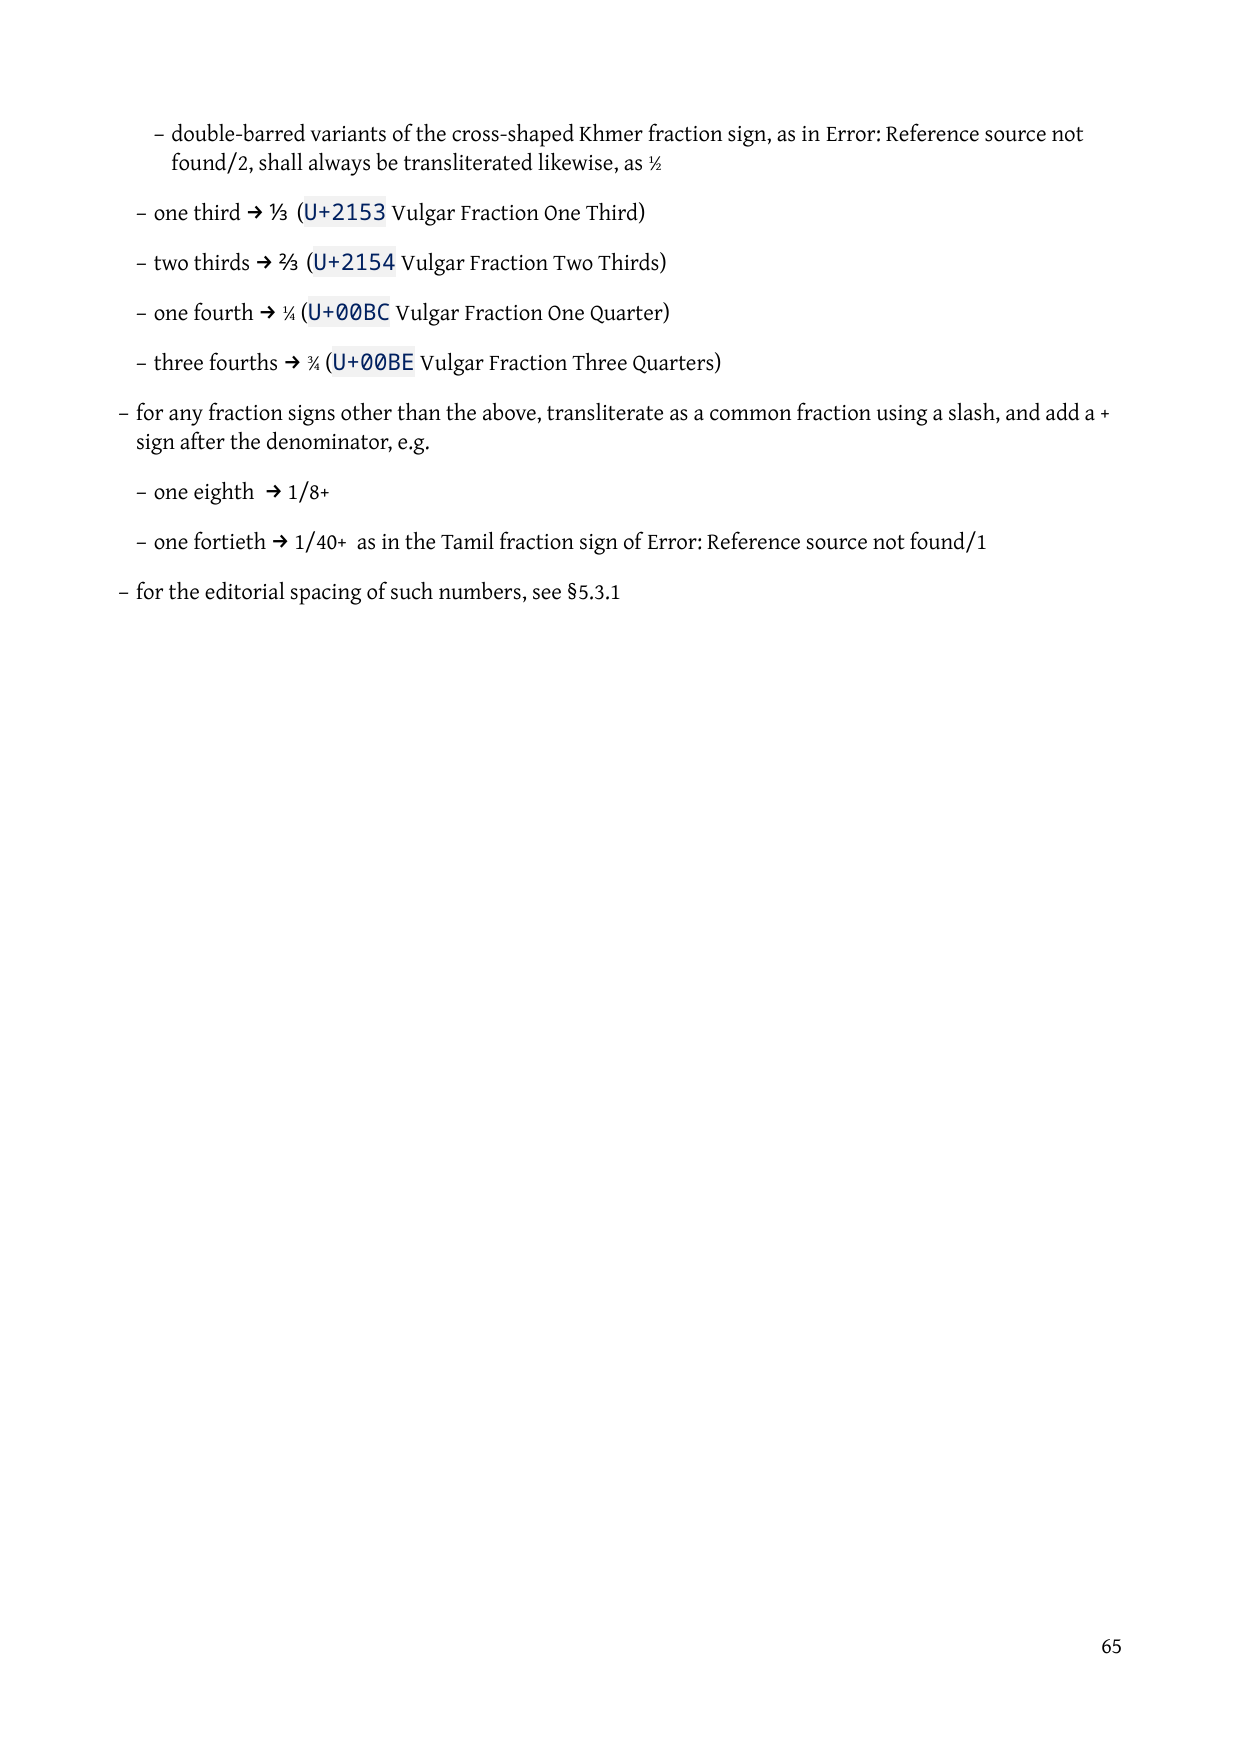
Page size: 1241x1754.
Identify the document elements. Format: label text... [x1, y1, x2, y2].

list one third → ⅓ (U+2153 Vulgar Fraction One Third) [386, 197, 1122, 226]
list two thirds → ⅔ (U+2154 Vulgar Fraction Two Thirds) [396, 247, 1122, 276]
list one eighth → 1/8+ [136, 476, 1122, 506]
list one fortieth → 1/40+ as in the Tamil fraction sign of Figure 5.3.C/1 [136, 526, 1122, 556]
list one fourth → ¼ (U+00BC Vulgar Fraction One Quarter) [136, 297, 308, 326]
list two thirds → ⅔ (U+2154 Vulgar Fraction Two Thirds) [136, 247, 313, 276]
list for the editorial spacing of such numbers, see §5.3.1 [118, 576, 1122, 606]
list one fourth → ¼ (U+00BC Vulgar Fraction One Quarter) [390, 297, 1122, 326]
list double-barred variants of the cross-shaped Khmer fraction sign, as in Figure 5.3.C/2, shall always be transliterated likewise, as ½ [153, 118, 1122, 176]
list three fourths → ¾ (U+00BE Vulgar Fraction Three Quarters) [415, 347, 1122, 376]
list three fourths → ¾ (U+00BE Vulgar Fraction Three Quarters) [136, 347, 332, 376]
list one third → ⅓ (U+2153 Vulgar Fraction One Third) [136, 197, 304, 226]
list for any fraction signs other than the above, transliterate as a common fraction using a slash, and add a + sign after the denominator, e.g. [118, 397, 1122, 456]
